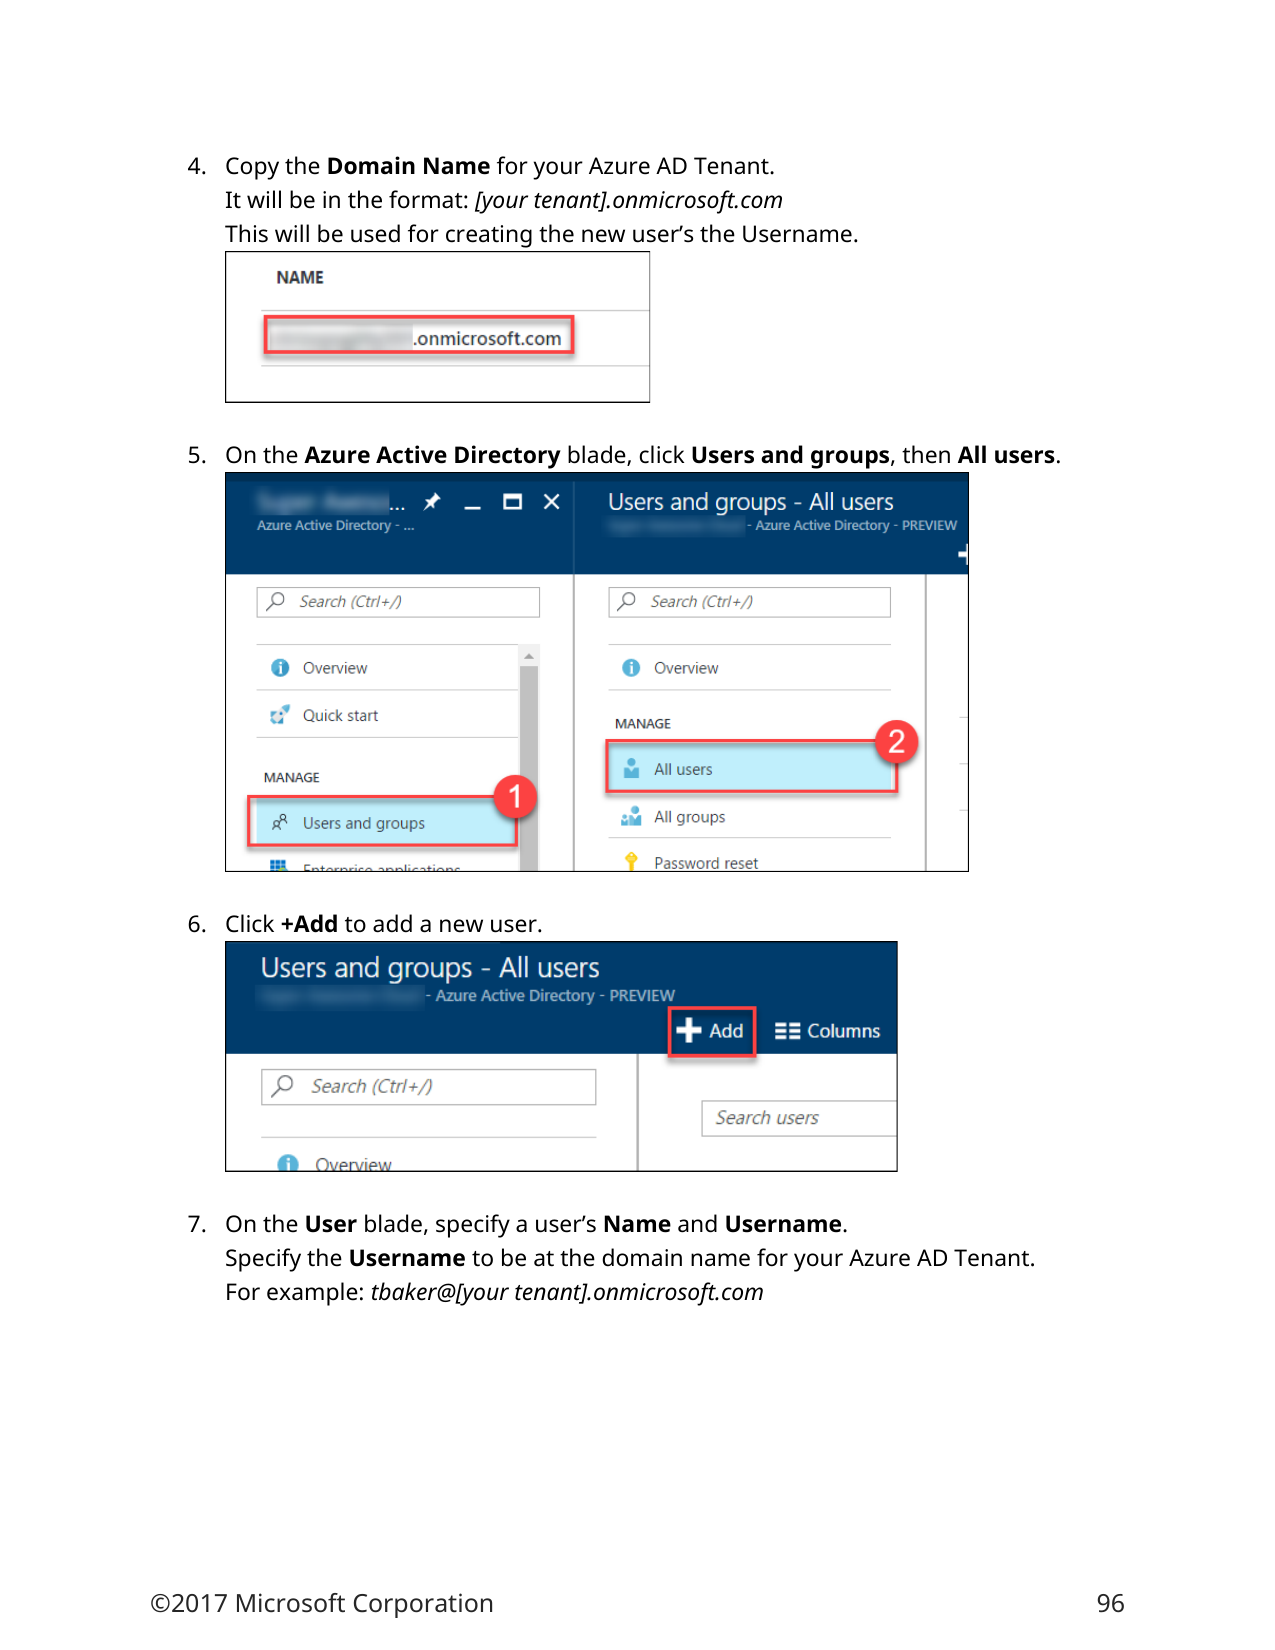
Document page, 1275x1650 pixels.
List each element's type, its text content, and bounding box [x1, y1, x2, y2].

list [187, 1208, 1125, 1307]
picture [225, 472, 969, 872]
picture [225, 251, 650, 403]
list Copy the Domain Name for your Azure AD Tenant. It will be in the format: [your tenant].onmicrosoft.com This will be used for creating the new user’s the Username. [187, 150, 1125, 436]
picture [225, 941, 898, 1172]
